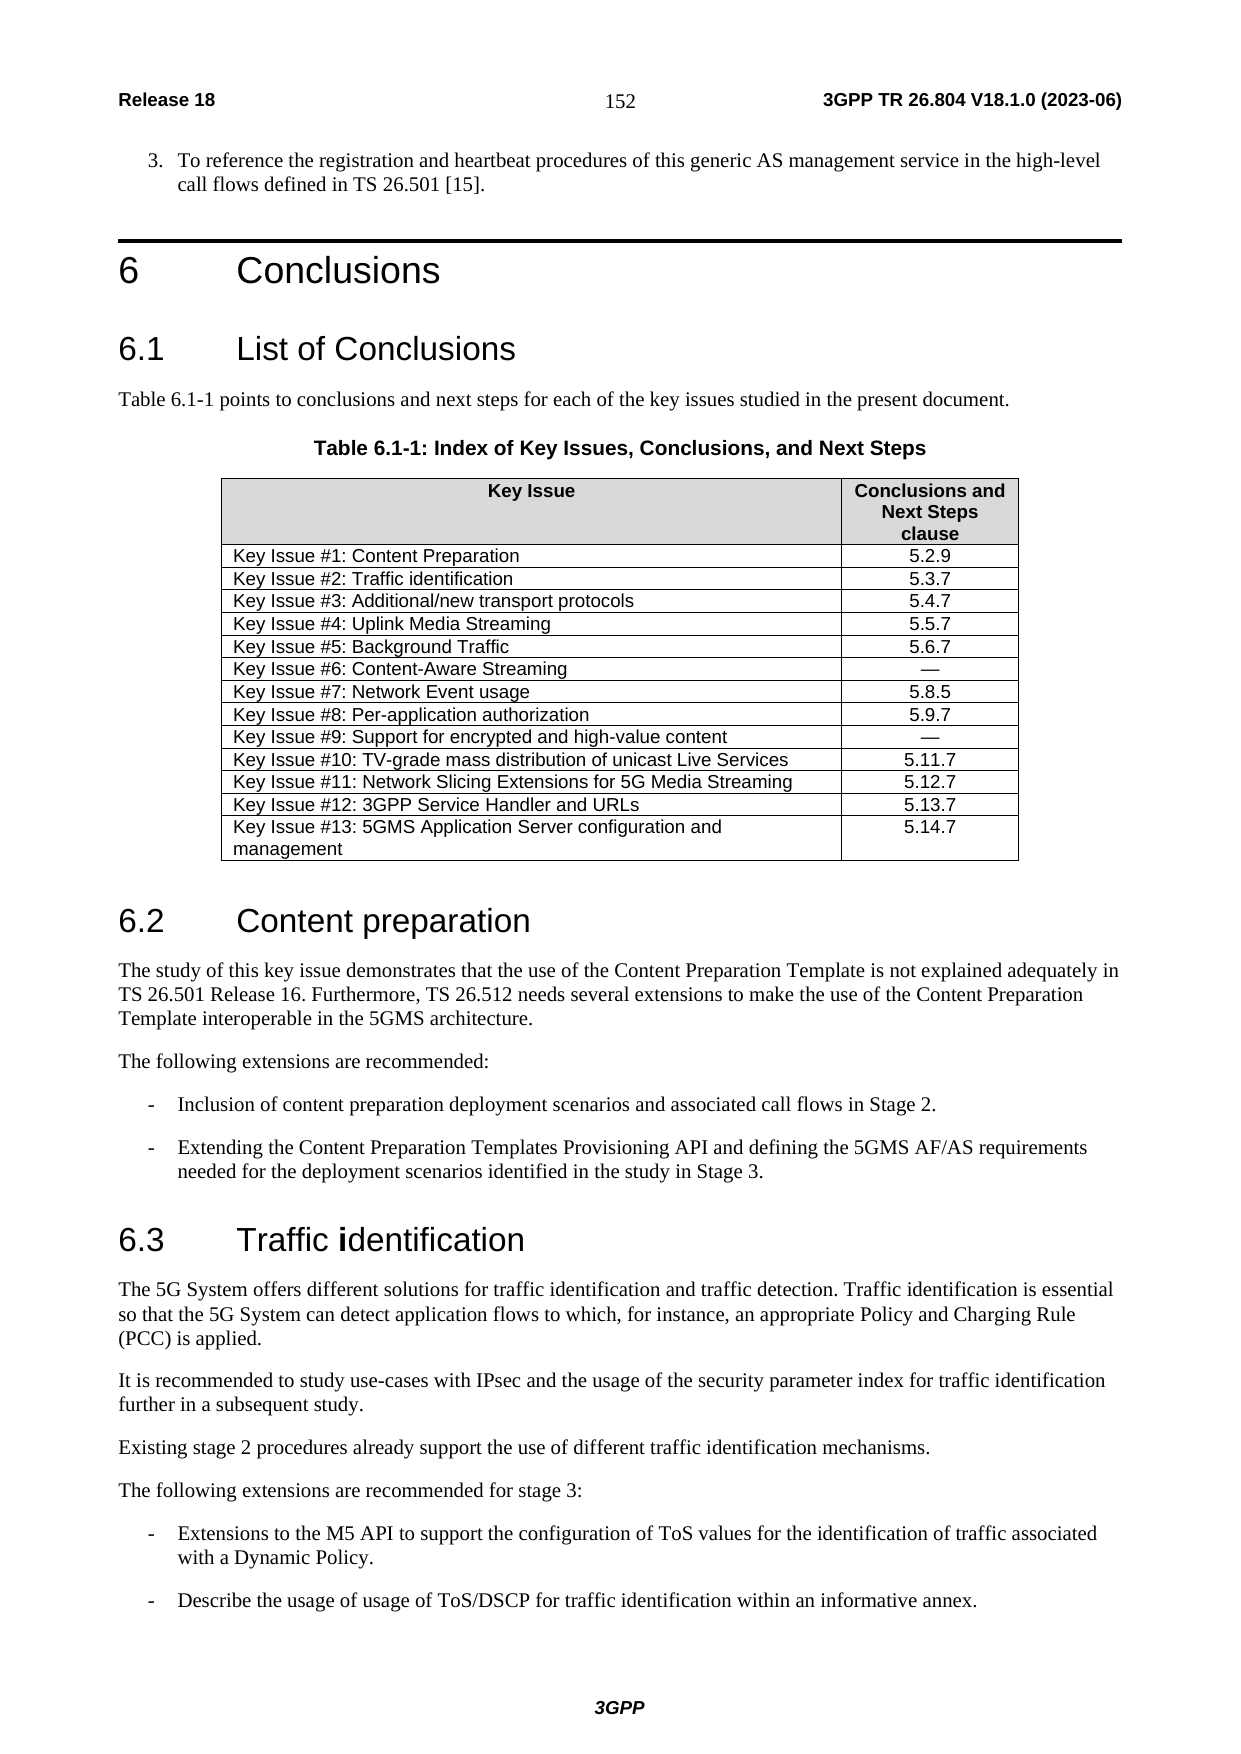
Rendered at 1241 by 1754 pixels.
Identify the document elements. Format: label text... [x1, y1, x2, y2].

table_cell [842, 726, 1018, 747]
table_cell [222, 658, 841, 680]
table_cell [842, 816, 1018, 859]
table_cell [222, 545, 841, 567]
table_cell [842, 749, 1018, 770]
subtitle 6 Conclusions [118, 243, 1122, 292]
subtitle 6.2 Content preparation [118, 901, 1122, 939]
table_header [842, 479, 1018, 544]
text 3. To reference the registration and heartbeat procedures of this generic AS management service in the high-level call flows defined in TS 26.501 [15]. [148, 147, 1122, 196]
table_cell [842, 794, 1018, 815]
text Table 6.1-1: Index of Key Issues, Conclusions, and Next Steps [118, 436, 1122, 459]
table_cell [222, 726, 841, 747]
text The 5G System offers different solutions for traffic identification and traffic detection. Traffic identification is essential so that the 5G System can detect application flows to which, for instance, an appropriate Policy and Charging Rule (PCC) is applied. [118, 1277, 1122, 1349]
text It is recommended to study use-cases with IPsec and the usage of the security parameter index for traffic identification further in a subsequent study. [118, 1368, 1122, 1416]
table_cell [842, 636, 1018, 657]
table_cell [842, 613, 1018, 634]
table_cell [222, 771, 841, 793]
text The study of this key issue demonstrates that the use of the Content Preparation Template is not explained adequately in TS 26.501 Release 16. Furthermore, TS 26.512 needs several extensions to make the use of the Content Preparation Template interoperable in the 5GMS architecture. [118, 958, 1122, 1030]
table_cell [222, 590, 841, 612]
text The following extensions are recommended: [118, 1049, 1122, 1073]
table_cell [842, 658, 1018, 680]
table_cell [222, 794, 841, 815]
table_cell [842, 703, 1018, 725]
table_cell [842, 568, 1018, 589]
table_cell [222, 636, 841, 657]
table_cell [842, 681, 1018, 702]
text - Extensions to the M5 API to support the configuration of ToS values for the identification of traffic associated with a Dynamic Policy. [148, 1521, 1122, 1569]
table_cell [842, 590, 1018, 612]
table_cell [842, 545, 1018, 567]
text The following extensions are recommended for stage 3: [118, 1478, 1122, 1502]
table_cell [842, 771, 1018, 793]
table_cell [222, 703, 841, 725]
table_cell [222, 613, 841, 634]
text - Inclusion of content preparation deployment scenarios and associated call flows in Stage 2. [148, 1092, 1122, 1116]
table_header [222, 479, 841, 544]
text Existing stage 2 procedures already support the use of different traffic identification mechanisms. [118, 1435, 1122, 1459]
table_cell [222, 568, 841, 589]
subtitle 6.3 Traffic identification [118, 1220, 1122, 1259]
subtitle 6.1 List of Conclusions [118, 329, 1122, 368]
text Table 6.1-1 points to conclusions and next steps for each of the key issues studied in the present document. [118, 387, 1122, 411]
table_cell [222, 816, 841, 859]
text - Extending the Content Preparation Templates Provisioning API and defining the 5GMS AF/AS requirements needed for the deployment scenarios identified in the study in Stage 3. [148, 1134, 1122, 1183]
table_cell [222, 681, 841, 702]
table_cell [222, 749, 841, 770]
text - Describe the usage of usage of ToS/DSCP for traffic identification within an informative annex. [148, 1588, 1122, 1612]
